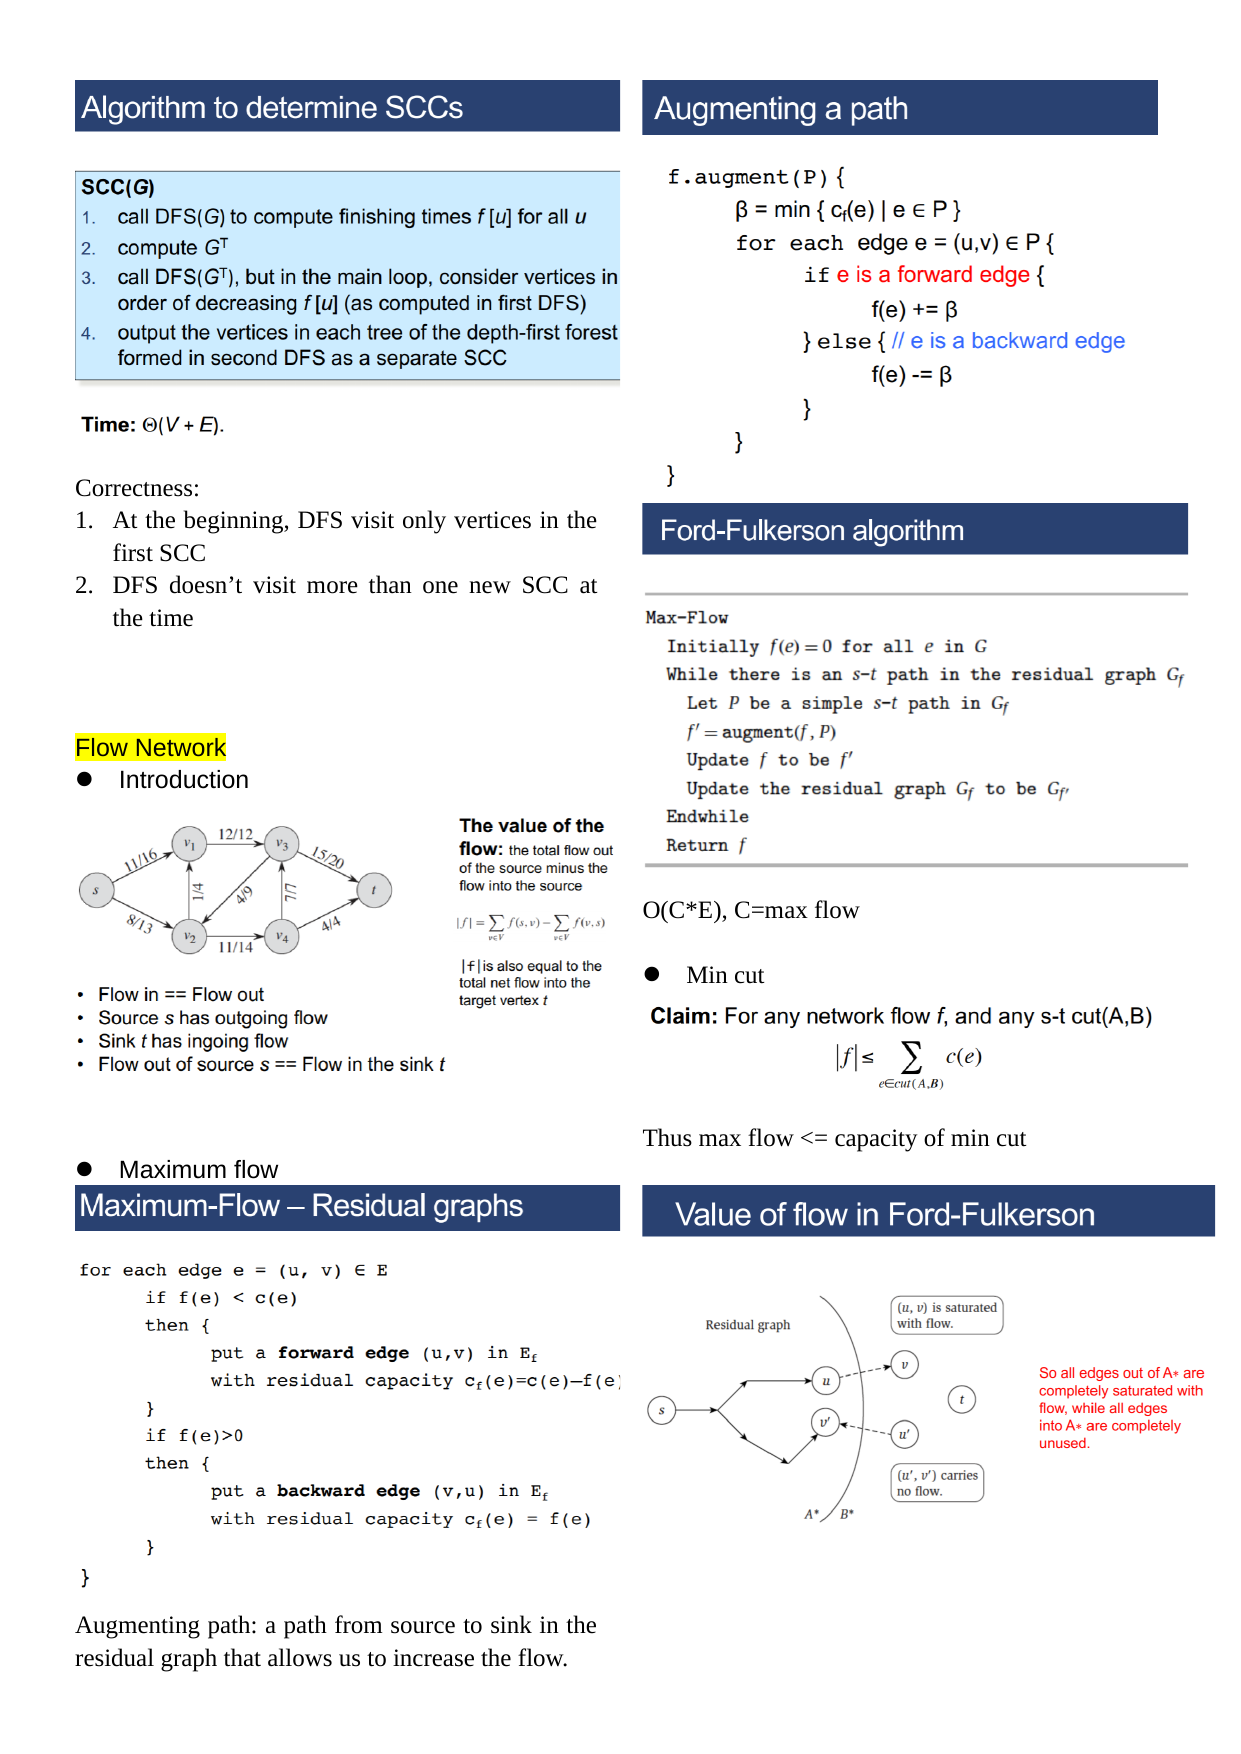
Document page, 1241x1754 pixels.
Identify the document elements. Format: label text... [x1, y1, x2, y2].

picture [75, 795, 614, 1097]
picture [642, 1185, 1216, 1535]
list Introduction [75, 763, 598, 795]
text Correctness: [75, 471, 598, 503]
list Maximum flow [75, 1153, 598, 1185]
text Augmenting path: a path from source to sink in the residual graph that allows us to increase the flow. [75, 1608, 598, 1673]
text Flow Network [75, 731, 598, 763]
text Thus max flow <= capacity of min cut [642, 1121, 1165, 1153]
picture [642, 503, 1189, 885]
list DFS doesn’t visit more than one new SCC at the time [75, 568, 598, 633]
picture [75, 80, 621, 463]
picture [75, 1185, 621, 1602]
list Min cut [642, 958, 1165, 990]
picture [642, 990, 1166, 1093]
text O(C*E), C=max flow [642, 893, 1165, 926]
picture [642, 80, 1158, 496]
list At the beginning, DFS visit only vertices in the first SCC [75, 503, 598, 568]
